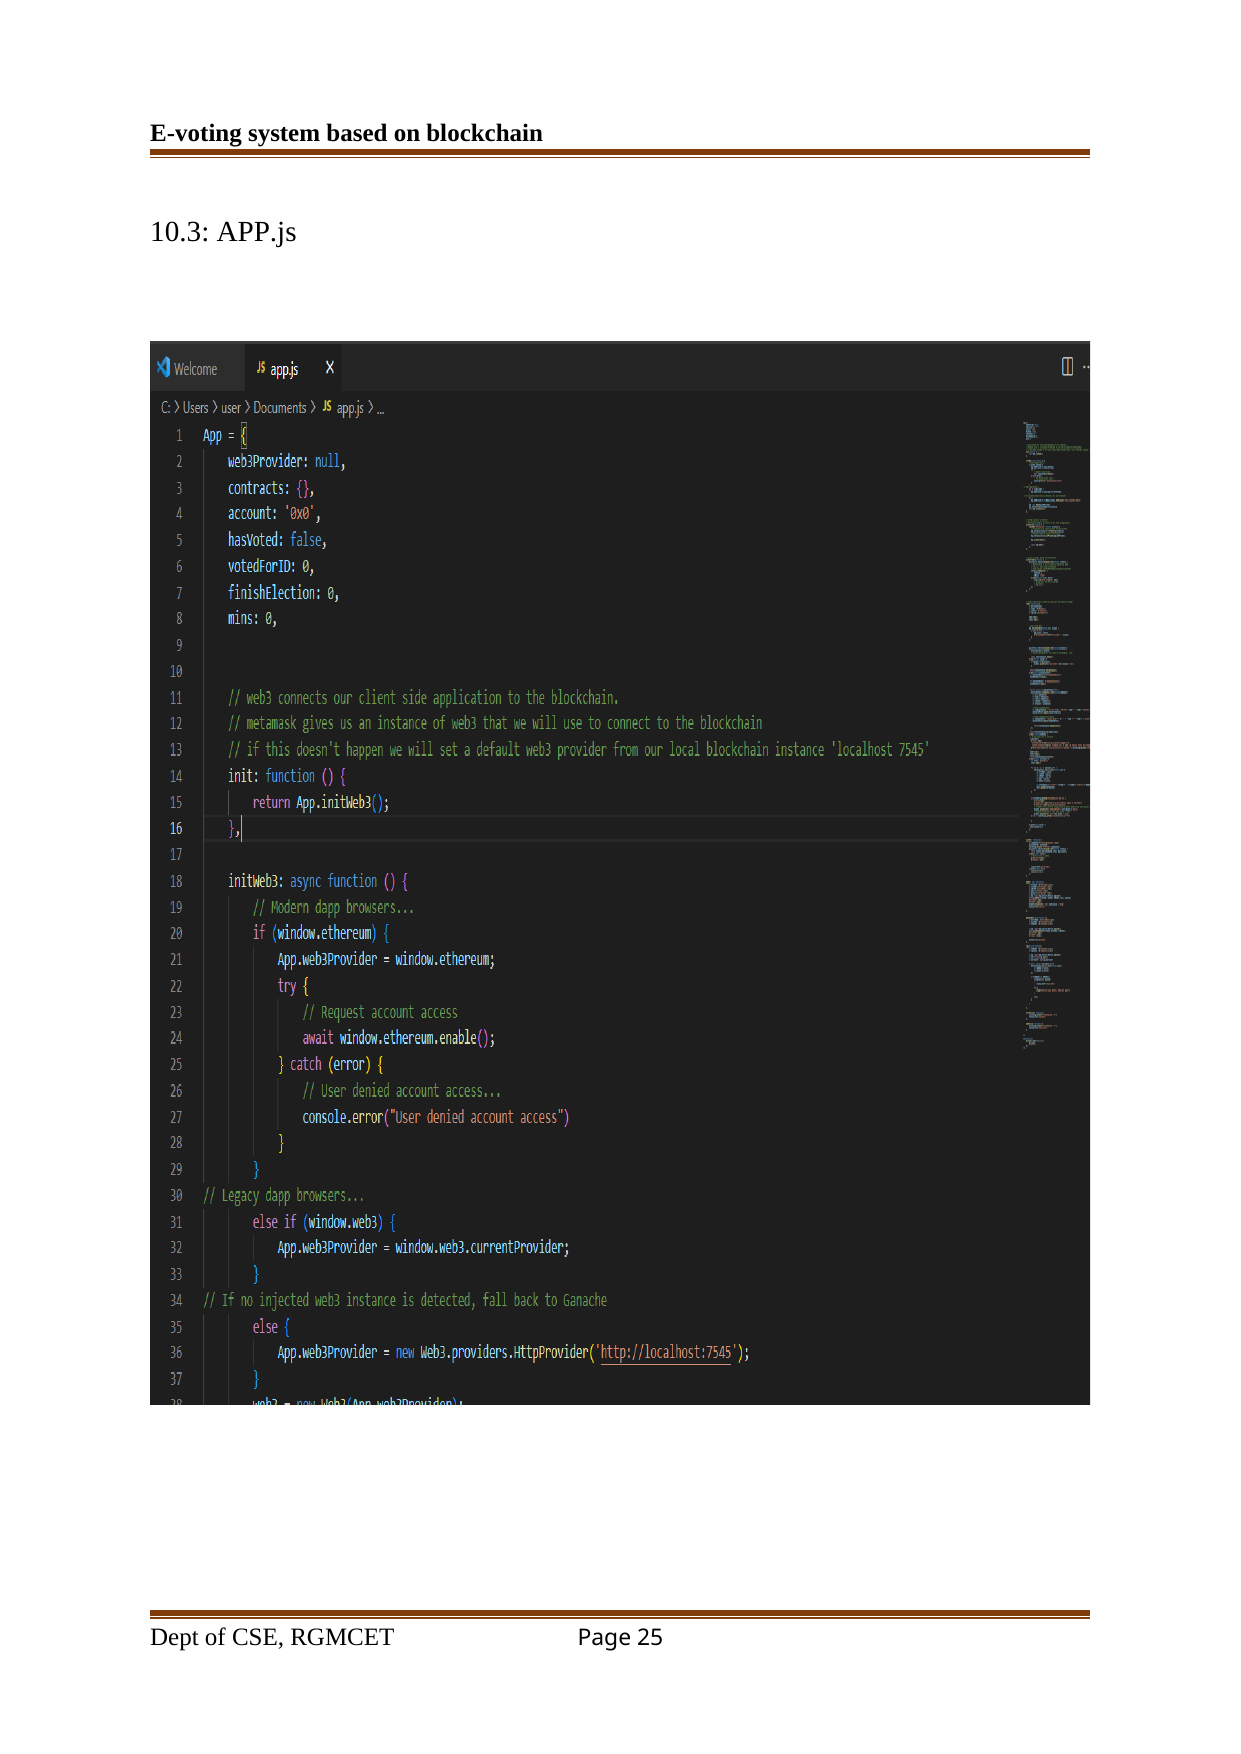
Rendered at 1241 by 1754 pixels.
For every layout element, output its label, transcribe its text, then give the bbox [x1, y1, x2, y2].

picture [150, 341, 1091, 1405]
text 10.3: APP.js [150, 214, 1090, 248]
